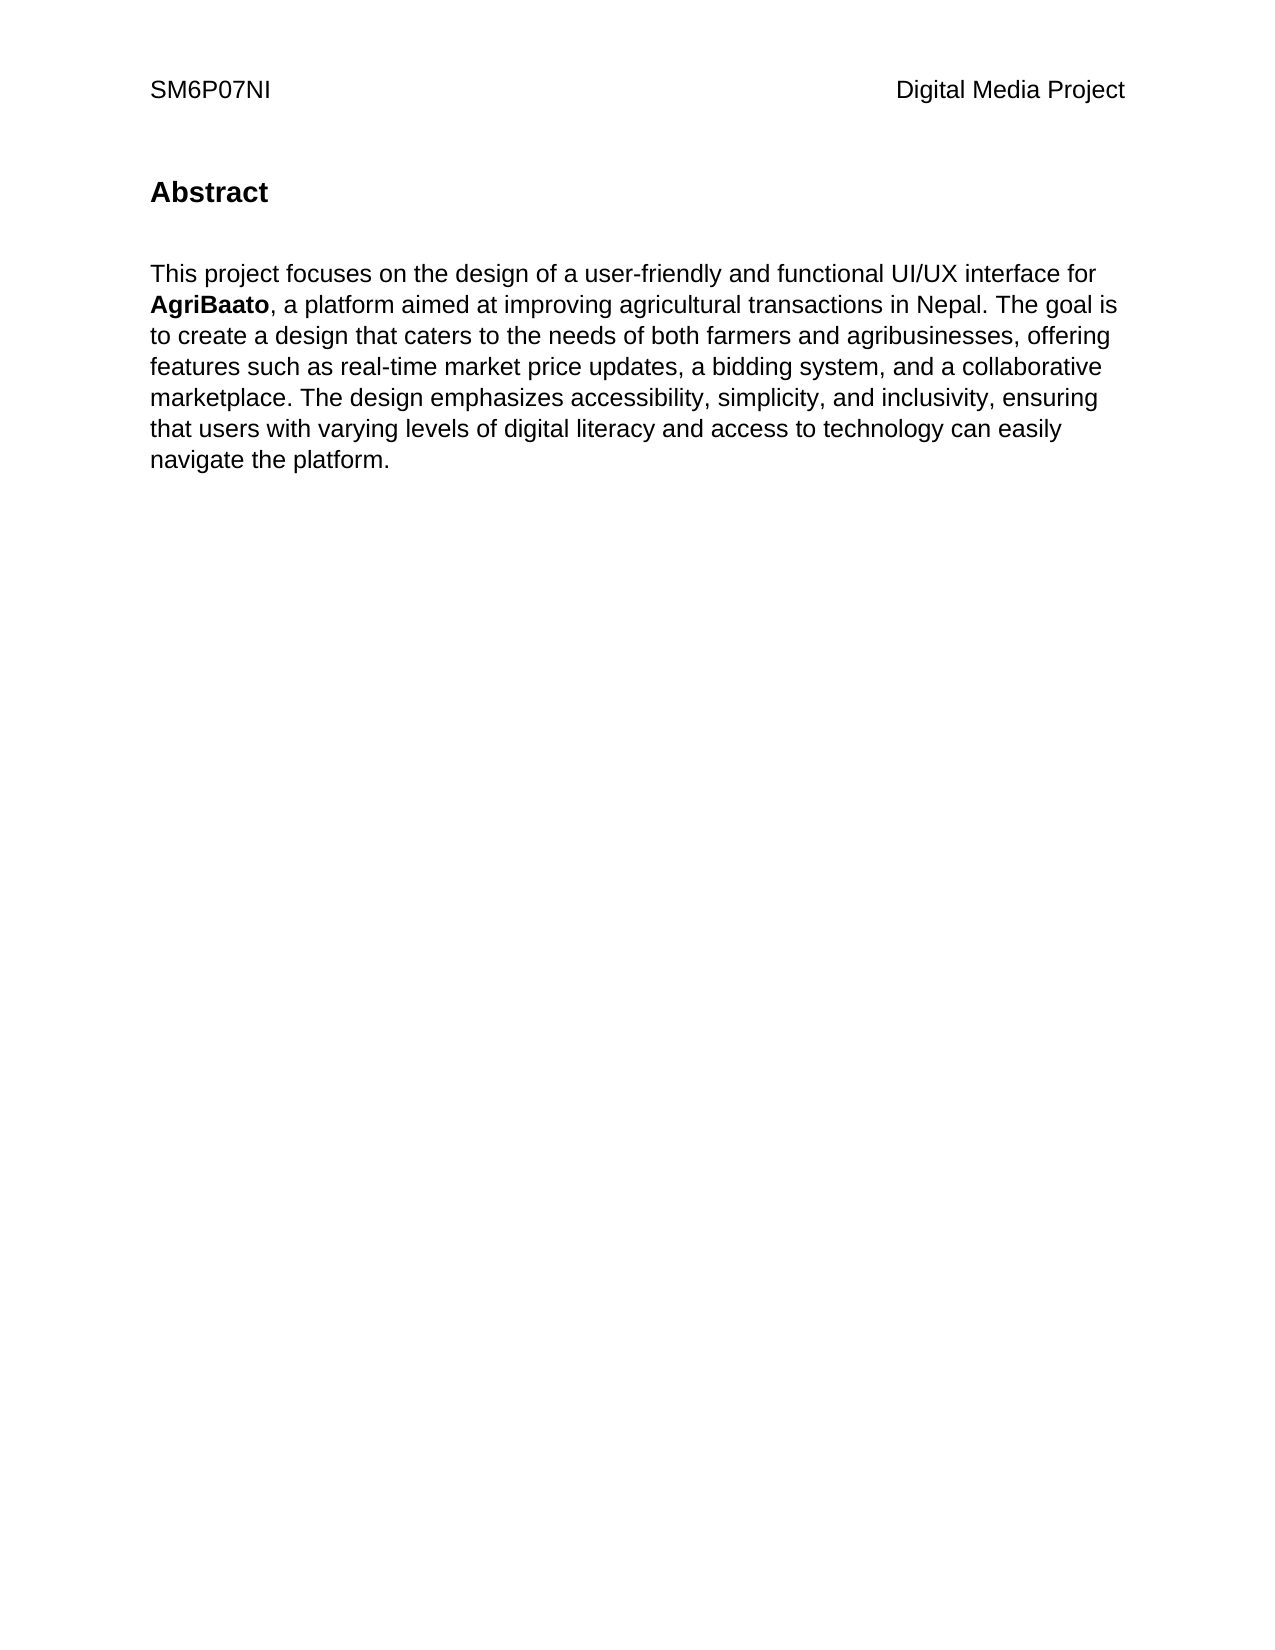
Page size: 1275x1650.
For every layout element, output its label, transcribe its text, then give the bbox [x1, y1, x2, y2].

text This project focuses on the design of a user-friendly and functional UI/UX interface for AgriBaato, a platform aimed at improving agricultural transactions in Nepal. The goal is to create a design that caters to the needs of both farmers and agribusinesses, offering features such as real-time market price updates, a bidding system, and a collaborative marketplace. The design emphasizes accessibility, simplicity, and inclusivity, ensuring that users with varying levels of digital literacy and access to technology can easily navigate the platform. [150, 259, 1125, 474]
subtitle Abstract [150, 175, 1125, 208]
